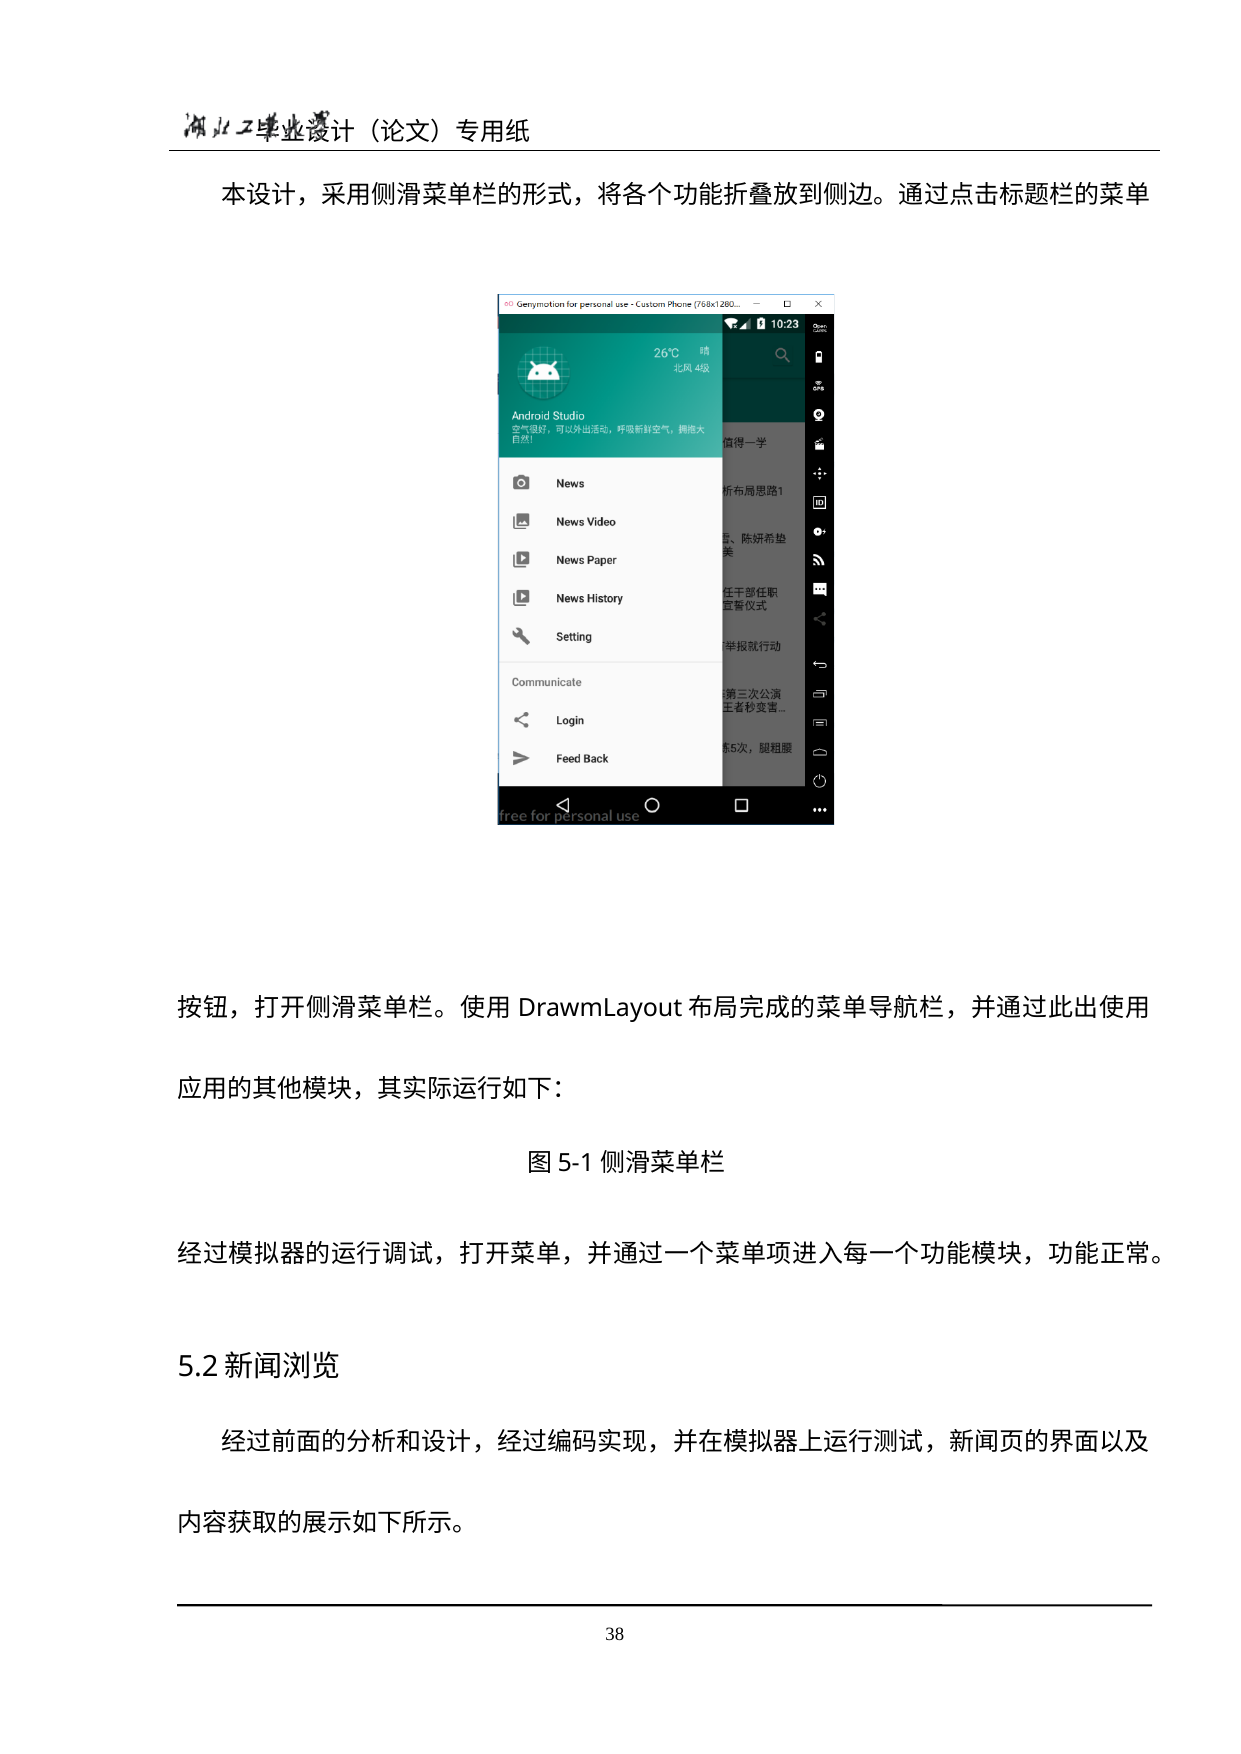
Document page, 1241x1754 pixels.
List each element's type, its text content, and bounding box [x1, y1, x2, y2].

text 本设计，采用侧滑菜单栏的形式，将各个功能折叠放到侧边。通过点击标题栏的菜单按钮，打开侧滑菜单栏。使用DrawmLayout布局完成的菜单导航栏，并通过此出使用应用的其他模块，其实际运行如下： [177, 161, 1152, 1119]
picture [181, 109, 332, 140]
text 图5-1 侧滑菜单栏 [202, 1128, 1152, 1193]
text 5.2新闻浏览 [177, 1332, 1152, 1397]
picture [497, 294, 835, 825]
text 经过前面的分析和设计，经过编码实现，并在模拟器上运行测试，新闻页的界面以及内容获取的展示如下所示。 [177, 1407, 1152, 1553]
text 经过模拟器的运行调试，打开菜单，并通过一个菜单项进入每一个功能模块，功能正常。 [177, 1219, 1152, 1324]
